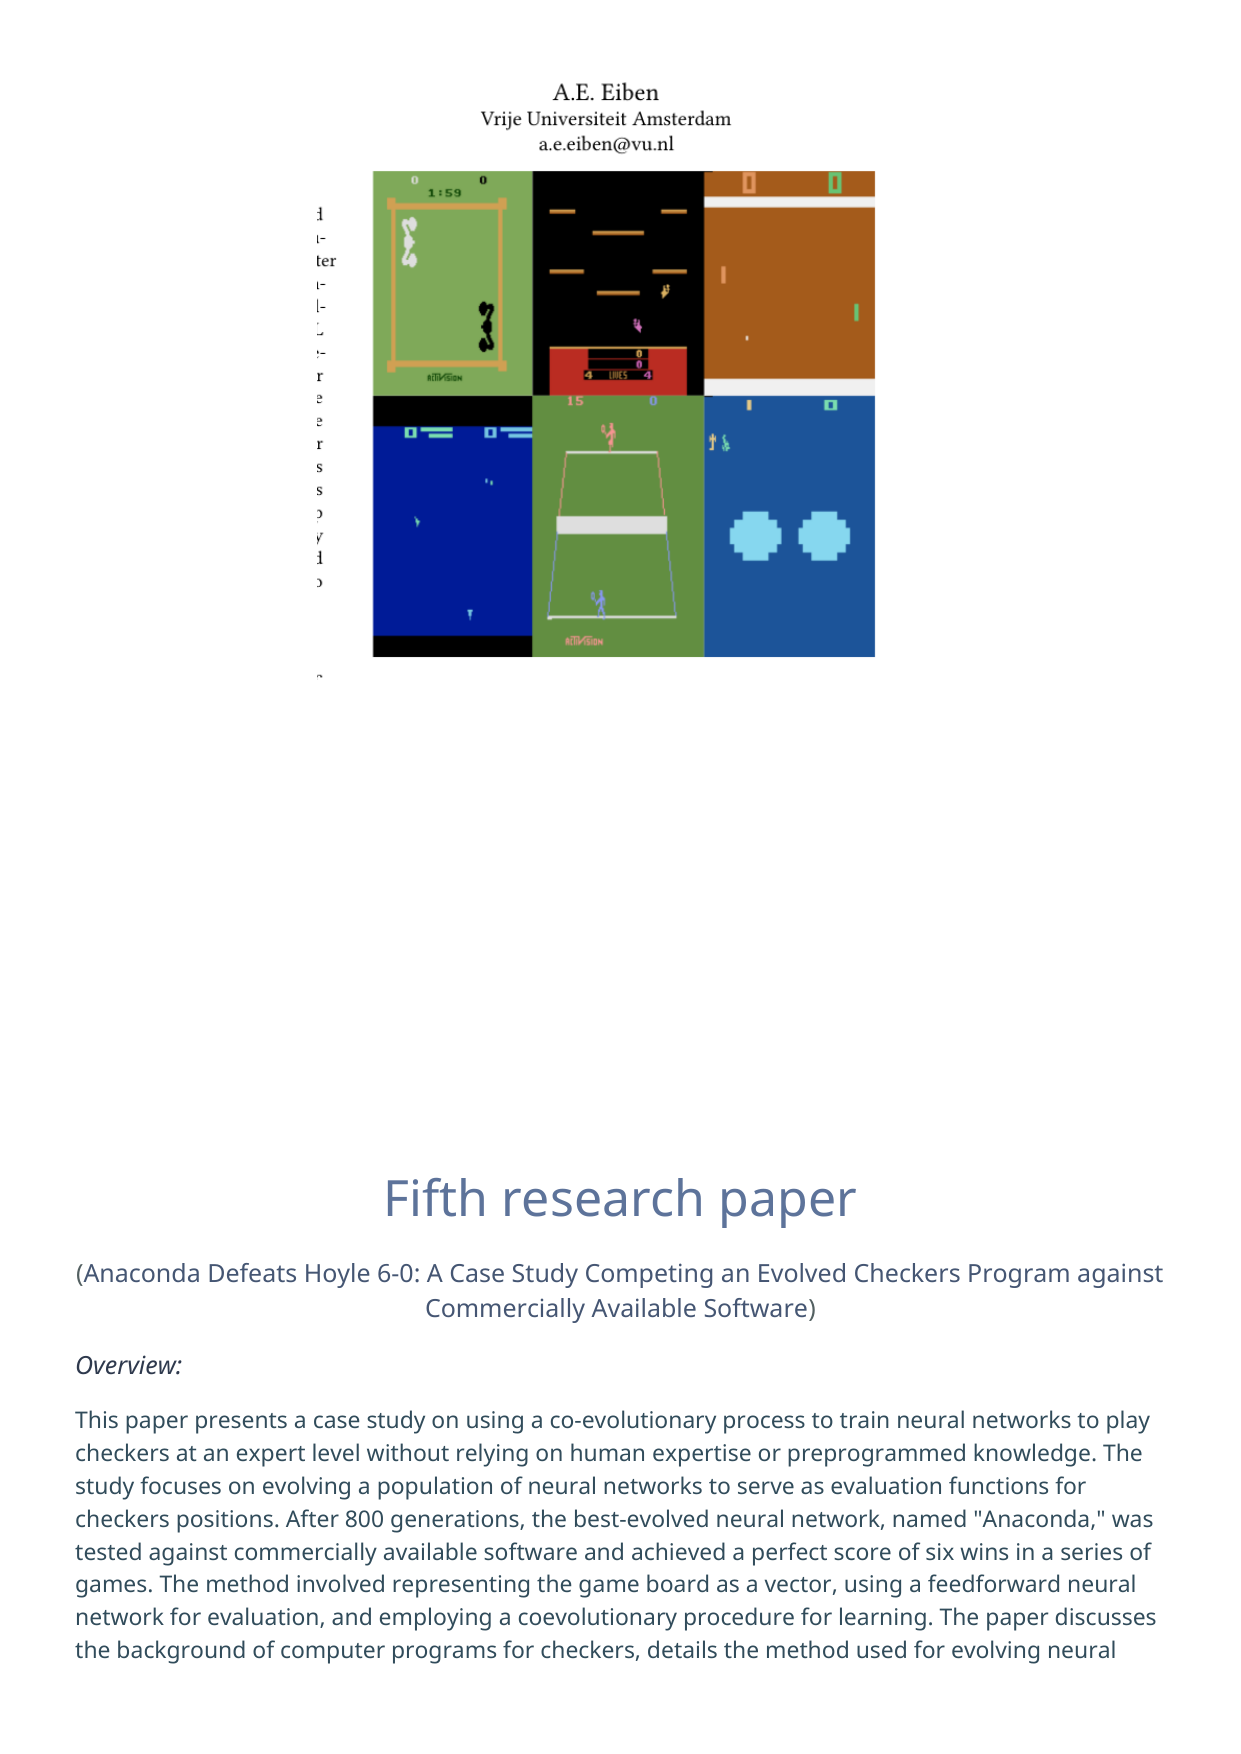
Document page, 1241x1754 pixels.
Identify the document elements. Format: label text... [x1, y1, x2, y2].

text Overview: [75, 1348, 1165, 1382]
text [75, 1404, 1165, 1665]
text Fifth research paper [75, 1163, 1165, 1231]
picture [317, 75, 924, 680]
text (Anaconda Defeats Hoyle 6-0: A Case Study Competing an Evolved Checkers Program against Commercially Available Software) [75, 1255, 1165, 1325]
